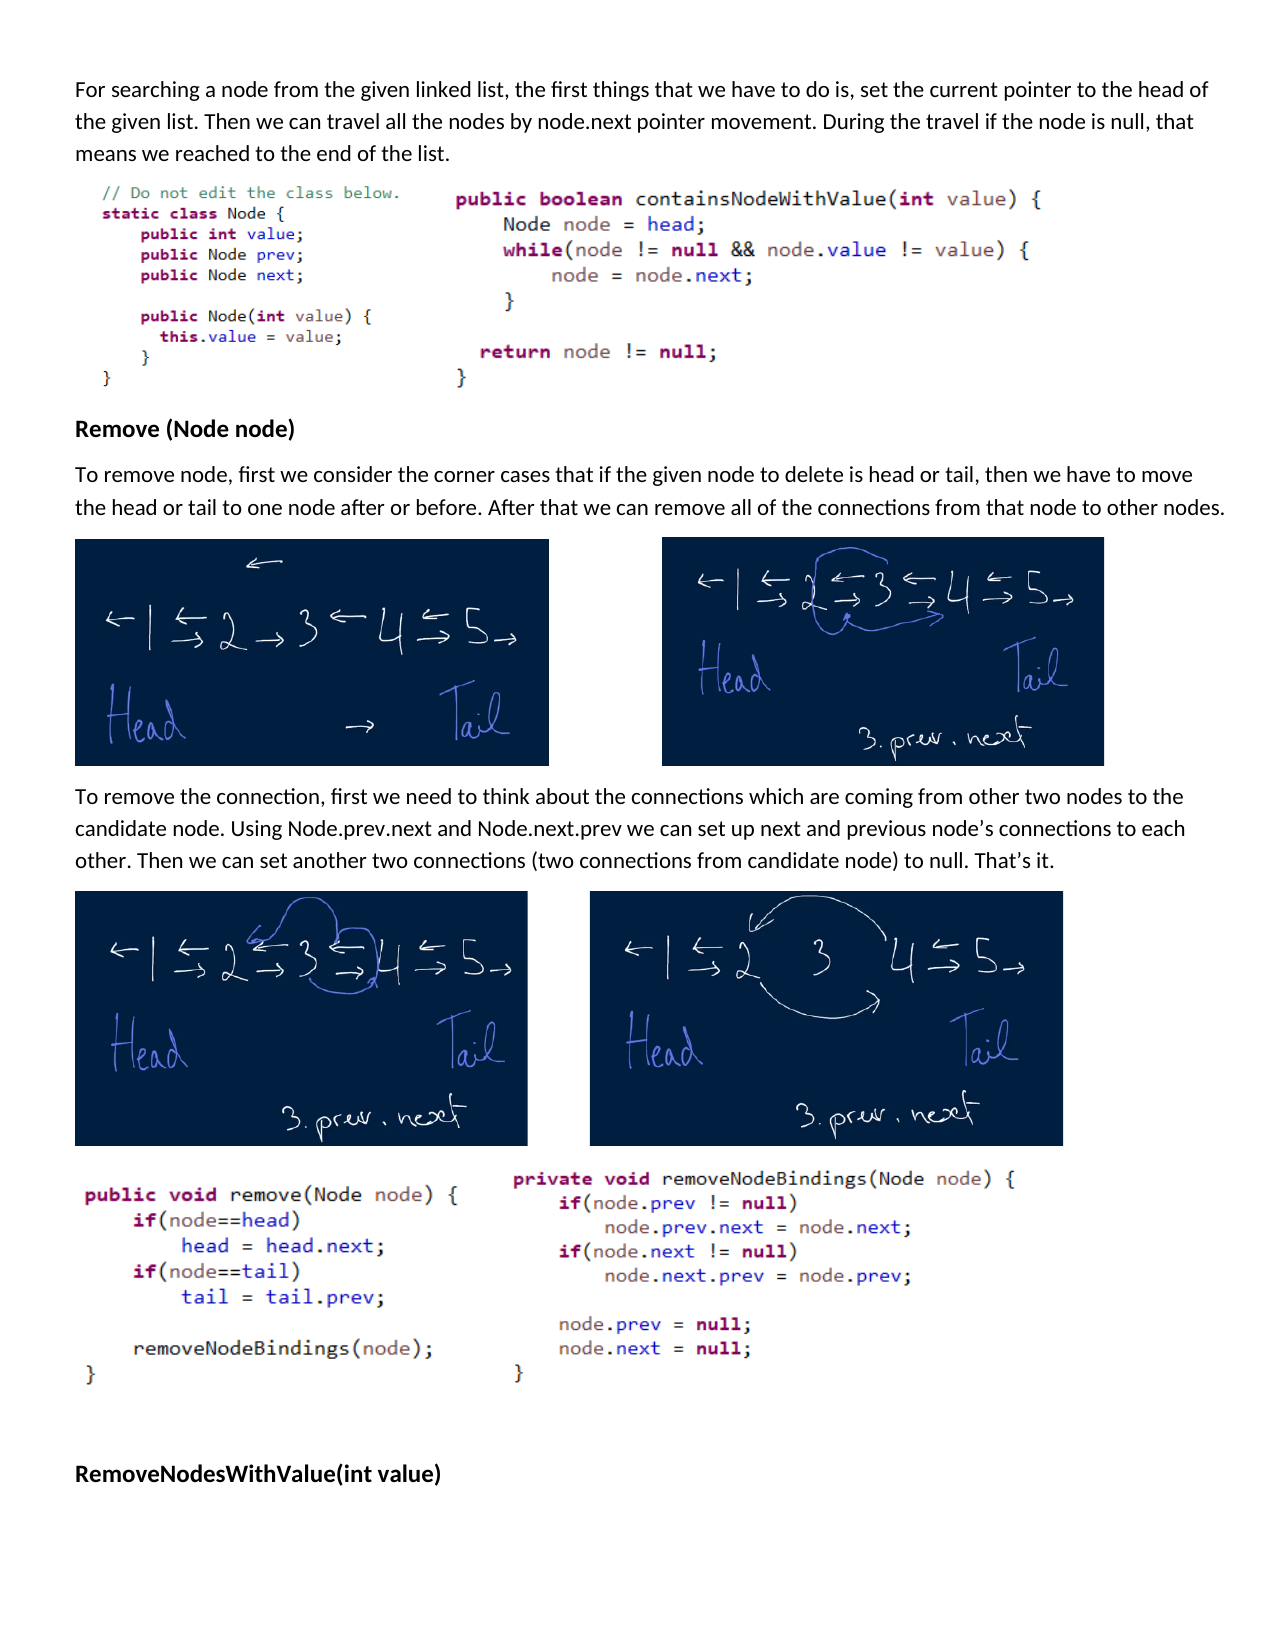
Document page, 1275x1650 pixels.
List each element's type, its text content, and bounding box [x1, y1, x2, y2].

text Remove (Node node) [75, 413, 1230, 444]
picture [75, 1182, 465, 1394]
text For searching a node from the given linked list, the first things that we have to do is, set the current pointer to the head of the given list. Then we can travel all the nodes by node.next pointer movement. During the travel if the node is null, that means we reached to the end of the list. [75, 75, 1230, 167]
picture [75, 891, 528, 1146]
picture [589, 891, 1064, 1146]
picture [504, 1162, 1029, 1394]
text RemoveNodesWithValue(int value) [75, 1458, 1230, 1488]
picture [446, 185, 1048, 397]
text To remove node, first we consider the corner cases that if the given node to delete is head or tail, then we have to move the head or tail to one node after or before. After that we can remove all of the connections from that node to other nodes. [75, 461, 1230, 521]
picture [662, 537, 1105, 766]
picture [75, 539, 549, 766]
picture [91, 184, 424, 397]
text To remove the connection, first we need to think about the connections which are coming from other two nodes to the candidate node. Using Node.prev.next and Node.next.prev we can set up next and previous node’s connections to each other. Then we can set another two connections (two connections from candidate node) to null. That’s it. [75, 782, 1230, 874]
